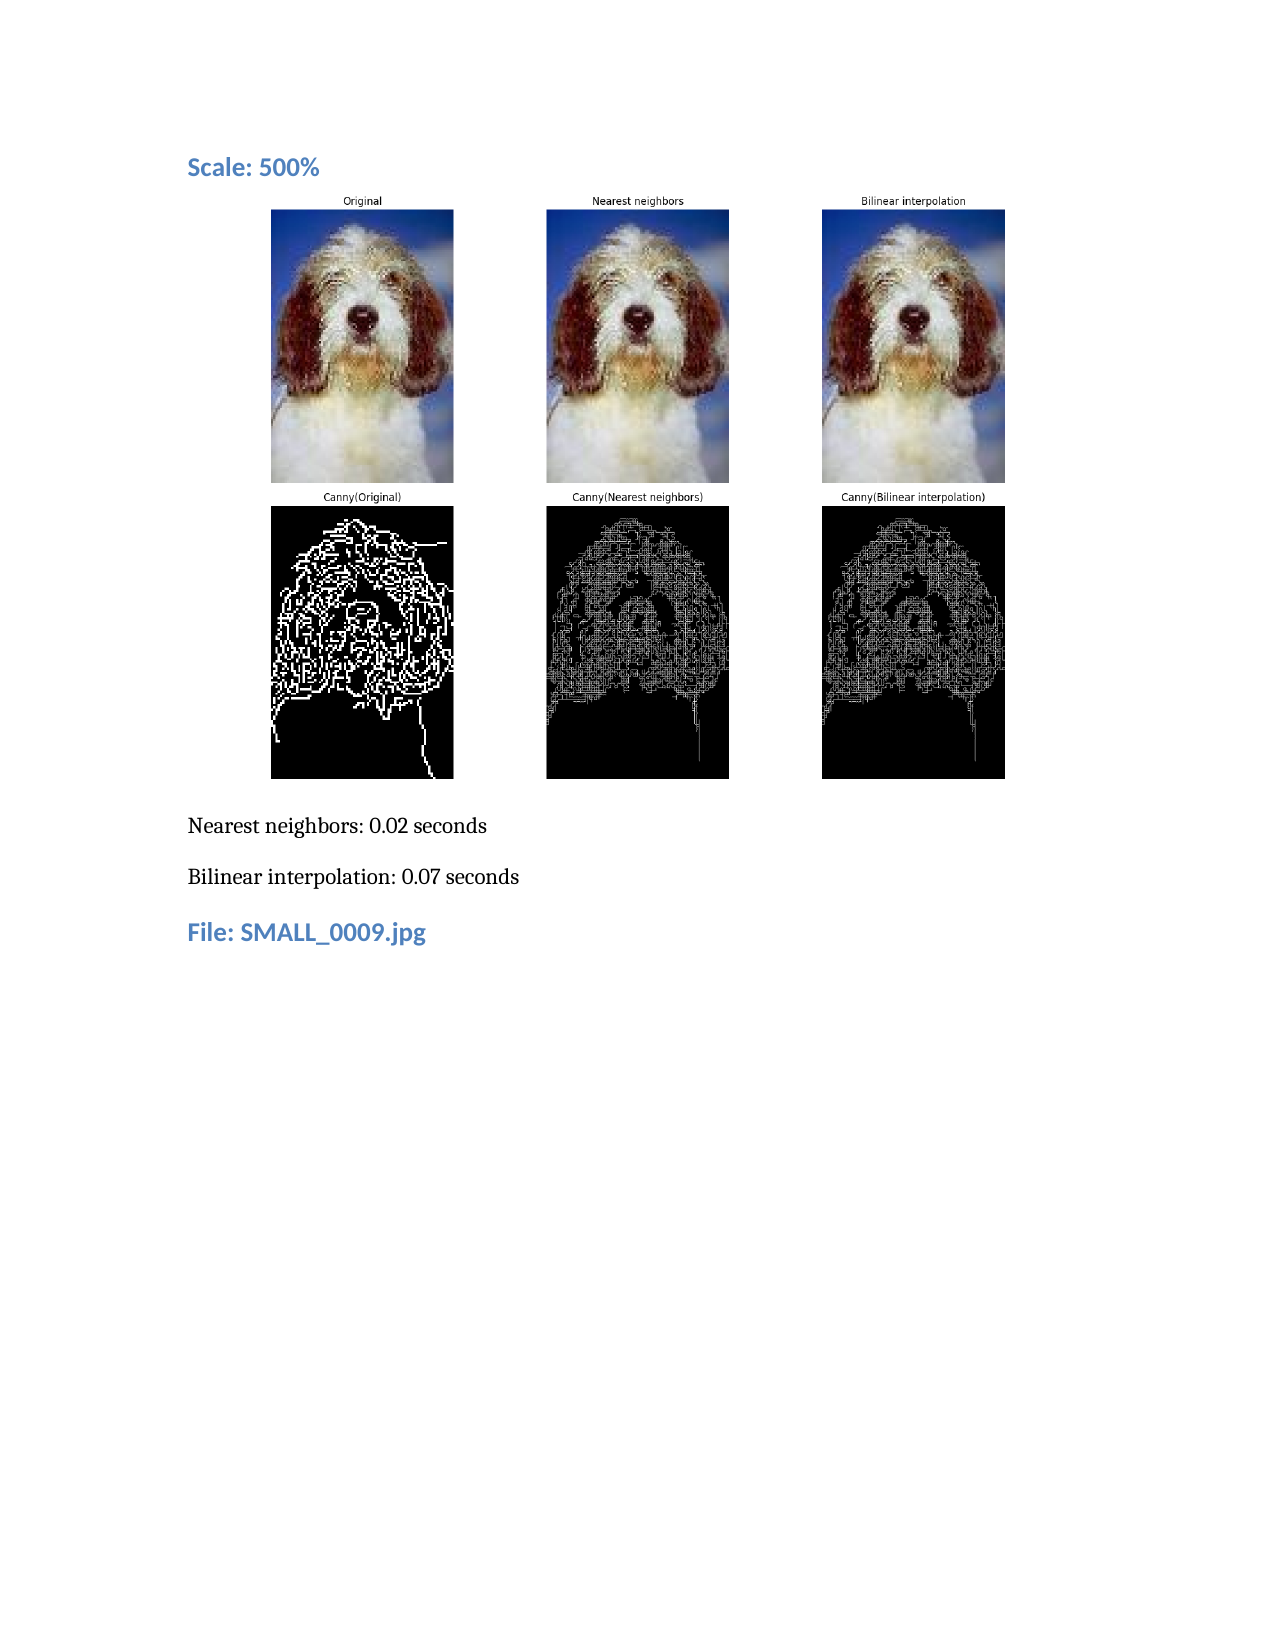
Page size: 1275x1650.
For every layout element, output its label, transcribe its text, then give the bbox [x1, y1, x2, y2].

subtitle File: SMALL_0009.jpg [187, 915, 1087, 948]
text Nearest neighbors: 0.02 seconds [187, 813, 1087, 839]
picture [187, 187, 1088, 788]
text Bilinear interpolation: 0.07 seconds [187, 864, 1087, 890]
subtitle Scale: 500% [187, 150, 1087, 183]
